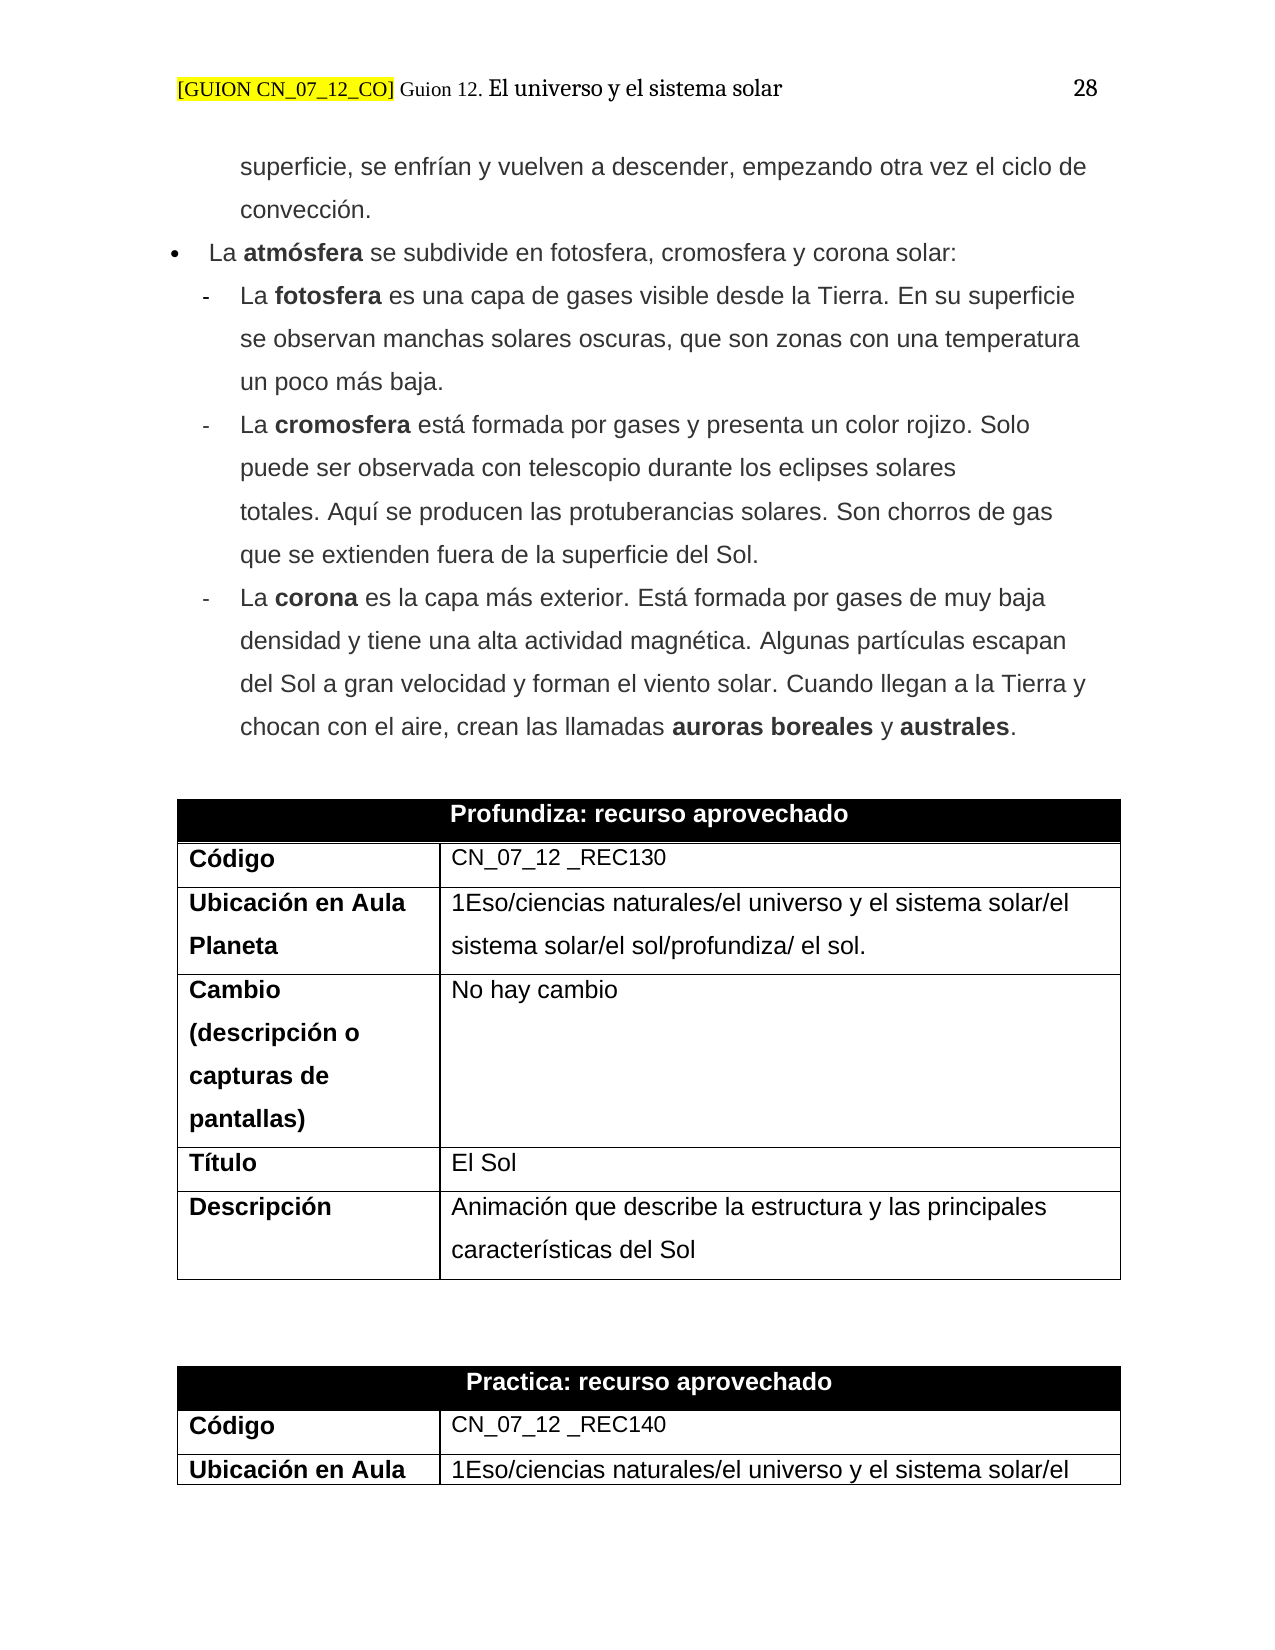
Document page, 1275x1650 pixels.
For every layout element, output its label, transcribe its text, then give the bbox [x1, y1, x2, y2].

table_cell Animación que describe la estructura y las principales características del Sol [441, 1192, 1120, 1278]
list La atmósfera se subdivide en fotosfera, cromosfera y corona solar: [171, 238, 1098, 267]
table_cell CN_07_12 _REC140 [441, 1411, 1120, 1454]
table_cell Título [178, 1148, 439, 1191]
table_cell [441, 1455, 1120, 1484]
list La corona es la capa más exterior. Está formada por gases de muy baja densidad y tiene una alta actividad magnética. Algunas partículas escapan del Sol a gran velocidad y forman el viento solar. Cuando llegan a la Tierra y chocan con el aire, crean las llamadas auroras boreales y australes. [202, 583, 1098, 741]
table_cell Descripción [178, 1192, 439, 1278]
list La cromosfera está formada por gases y presenta un color rojizo. Solo puede ser observada con telescopio durante los eclipses solares totales. Aquí se producen las protuberancias solares. Son chorros de gas que se extienden fuera de la superficie del Sol. [202, 410, 1098, 568]
table_cell CN_07_12 _REC130 [441, 844, 1120, 887]
table_header Profundiza: recurso aprovechado [178, 800, 1120, 842]
table_cell Código [178, 1411, 439, 1454]
table_cell El Sol [441, 1148, 1120, 1191]
list La fotosfera es una capa de gases visible desde la Tierra. En su superficie se observan manchas solares oscuras, que son zonas con una temperatura un poco más baja. [202, 281, 1098, 396]
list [202, 152, 1098, 223]
table_cell Ubicación en Aula Planeta [178, 888, 439, 974]
table_cell Código [178, 844, 439, 887]
table_cell Cambio (descripción o capturas de pantallas) [178, 975, 439, 1147]
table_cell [178, 1455, 439, 1484]
table_cell No hay cambio [441, 975, 1120, 1147]
table_header Practica: recurso aprovechado [178, 1367, 1120, 1410]
table_cell 1Eso/ciencias naturales/el universo y el sistema solar/el sistema solar/el sol/profundiza/ el sol. [441, 888, 1120, 974]
